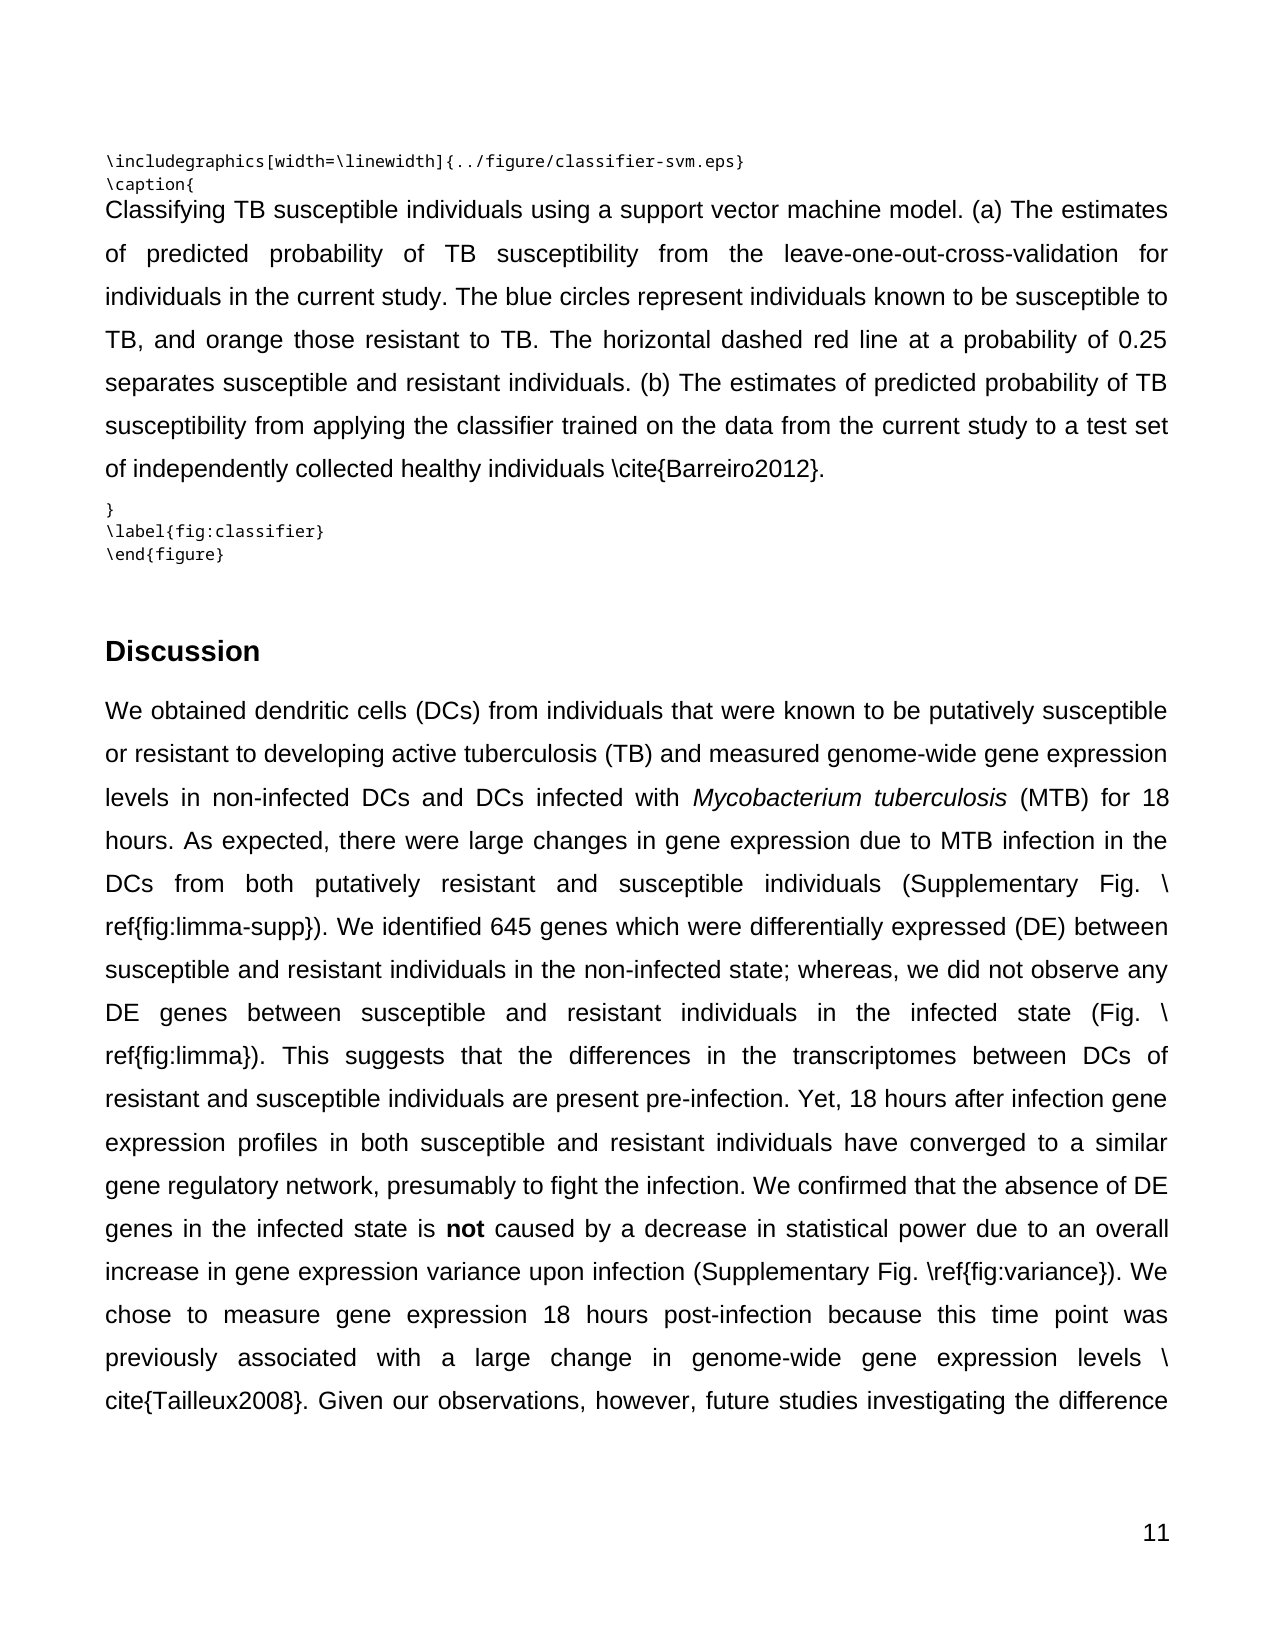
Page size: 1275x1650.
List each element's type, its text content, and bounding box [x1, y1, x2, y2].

text } [105, 497, 1170, 520]
text \caption{ [105, 173, 1170, 195]
text \label{fig:classifier} [105, 520, 1170, 543]
text \includegraphics[width=\linewidth]{../figure/classifier-svm.eps} [105, 150, 1170, 173]
text Classifying TB susceptible individuals using a support vector machine model. (a) The estimates of predicted probability of TB susceptibility from the leave-one-out-cross-validation for individuals in the current study. The blue circles represent individuals known to be susceptible to TB, and orange those resistant to TB. The horizontal dashed red line at a probability of 0.25 separates susceptible and resistant individuals. (b) The estimates of predicted probability of TB susceptibility from applying the classifier trained on the data from the current study to a test set of independently collected healthy individuals \cite{Barreiro2012}. [105, 195, 1170, 483]
subtitle Discussion [105, 633, 1170, 667]
text \end{figure} [105, 543, 1170, 565]
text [105, 696, 1170, 1415]
